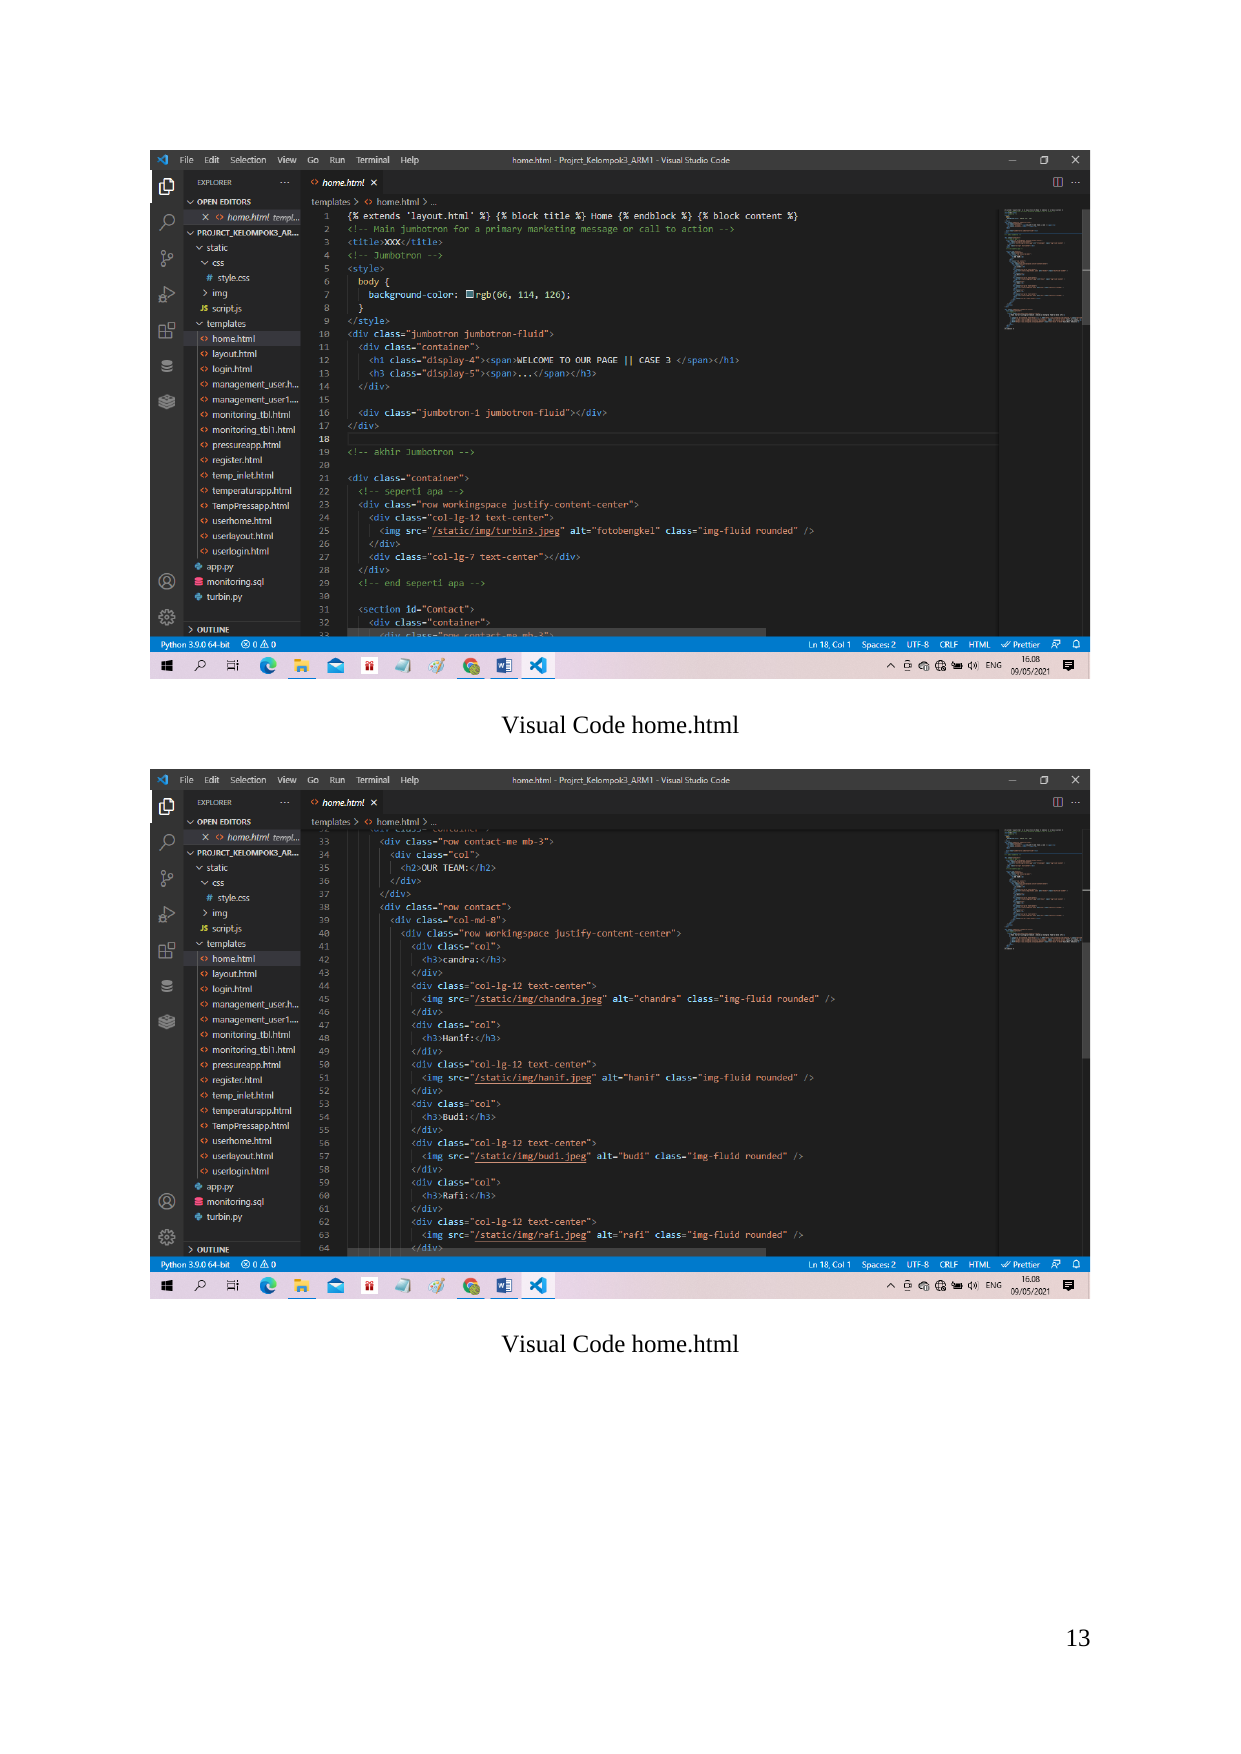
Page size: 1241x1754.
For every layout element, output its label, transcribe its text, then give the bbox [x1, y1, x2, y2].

text Visual Code home.html [150, 710, 1090, 738]
picture [150, 769, 1091, 1299]
picture [150, 150, 1091, 679]
text Visual Code home.html [150, 1329, 1090, 1358]
